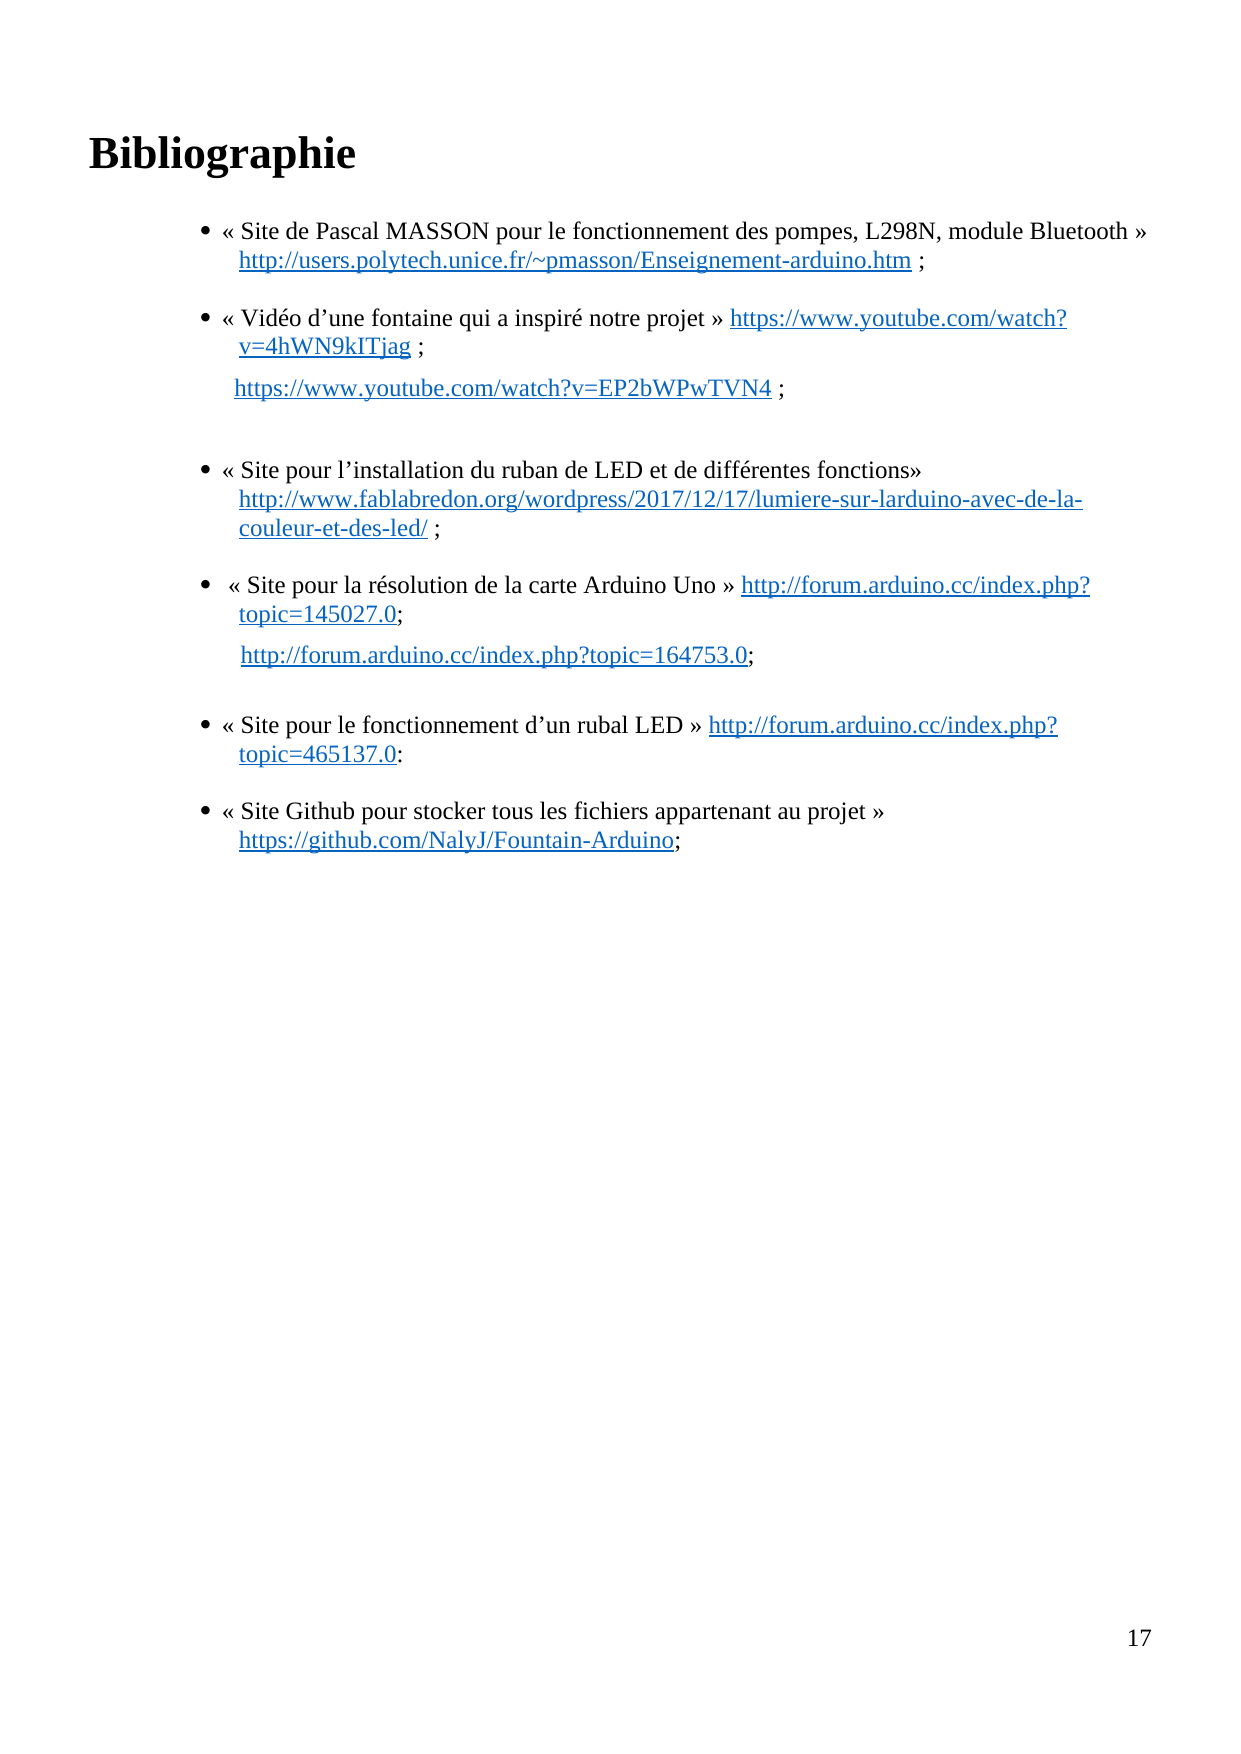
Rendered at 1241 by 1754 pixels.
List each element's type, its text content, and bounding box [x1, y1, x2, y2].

list « Site Github pour stocker tous les fichiers appartenant au projet » https://github.com/NalyJ/Fountain-Arduino; [201, 796, 1152, 854]
list « Site de Pascal MASSON pour le fonctionnement des pompes, L298N, module Bluetooth » http://users.polytech.unice.fr/~pmasson/Enseignement-arduino.htm ; [201, 216, 1152, 274]
text https://www.youtube.com/watch?v=EP2bWPwTVN4 ; [89, 373, 1152, 401]
list « Site pour le fonctionnement d’un rubal LED » http://forum.arduino.cc/index.php?topic=465137.0: [201, 710, 1152, 768]
text http://forum.arduino.cc/index.php?topic=164753.0; [89, 640, 1152, 669]
list « Site pour la résolution de la carte Arduino Uno » http://forum.arduino.cc/index.php?topic=145027.0; [201, 570, 1152, 628]
subtitle Bibliographie [89, 126, 1152, 179]
list « Site pour l’installation du ruban de LED et de différentes fonctions» http://www.fablabredon.org/wordpress/2017/12/17/lumiere-sur-larduino-avec-de-la-couleur-et-des-led/ ; [201, 455, 1152, 541]
list « Vidéo d’une fontaine qui a inspiré notre projet » https://www.youtube.com/watch?v=4hWN9kITjag ; [201, 303, 1152, 360]
